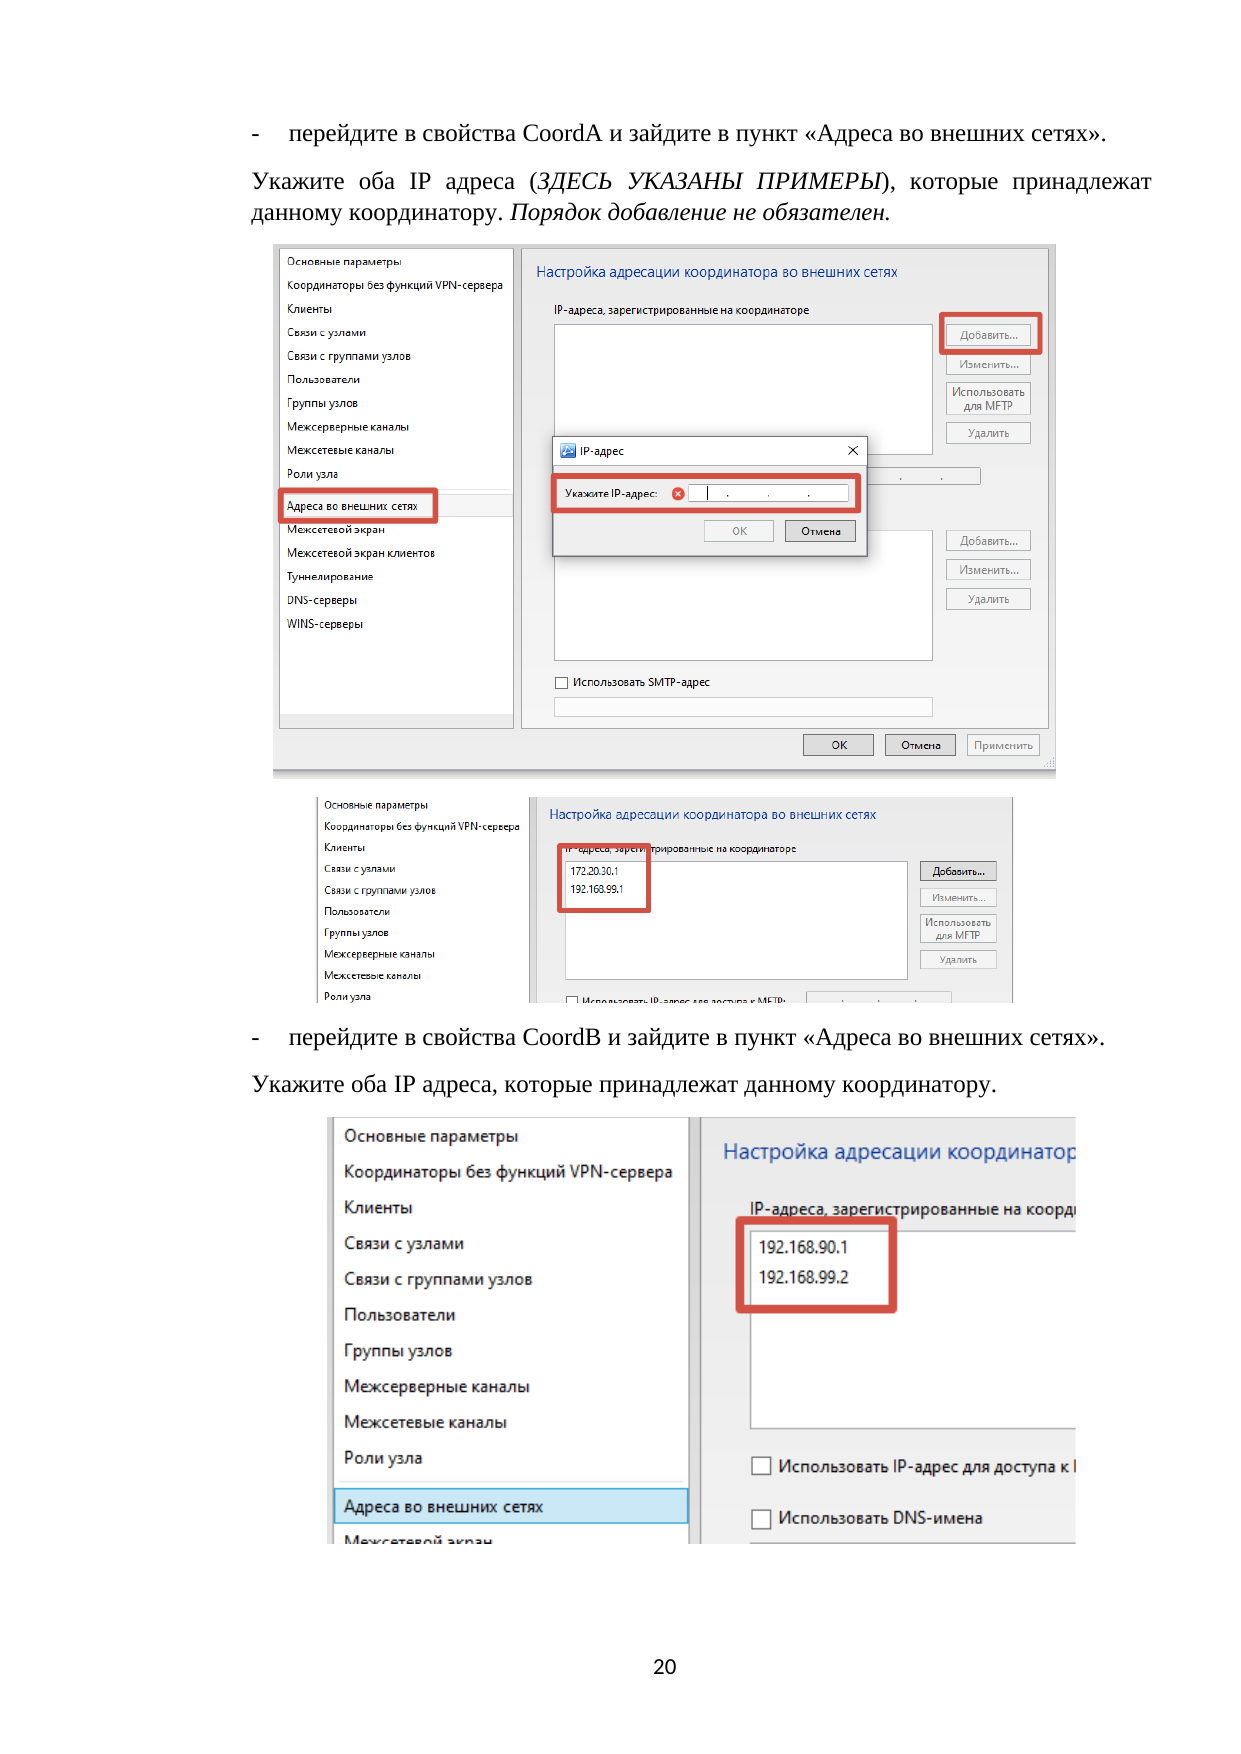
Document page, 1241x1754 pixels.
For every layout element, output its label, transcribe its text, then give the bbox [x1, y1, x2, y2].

text Укажите оба IP адреса, которые принадлежат данному координатору. [251, 1069, 1152, 1098]
list перейдите в свойства CoordA и зайдите в пункт «Адреса во внешних сетях». [251, 118, 1152, 147]
list перейдите в свойства CoordB и зайдите в пункт «Адреса во внешних сетях». [251, 1022, 1152, 1051]
text Укажите оба IP адреса (ЗДЕСЬ УКАЗАНЫ ПРИМЕРЫ), которые принадлежат данному координатору. Порядок добавление не обязателен. [251, 166, 1152, 226]
picture [315, 797, 1014, 1003]
picture [273, 244, 1056, 779]
picture [327, 1117, 1076, 1544]
